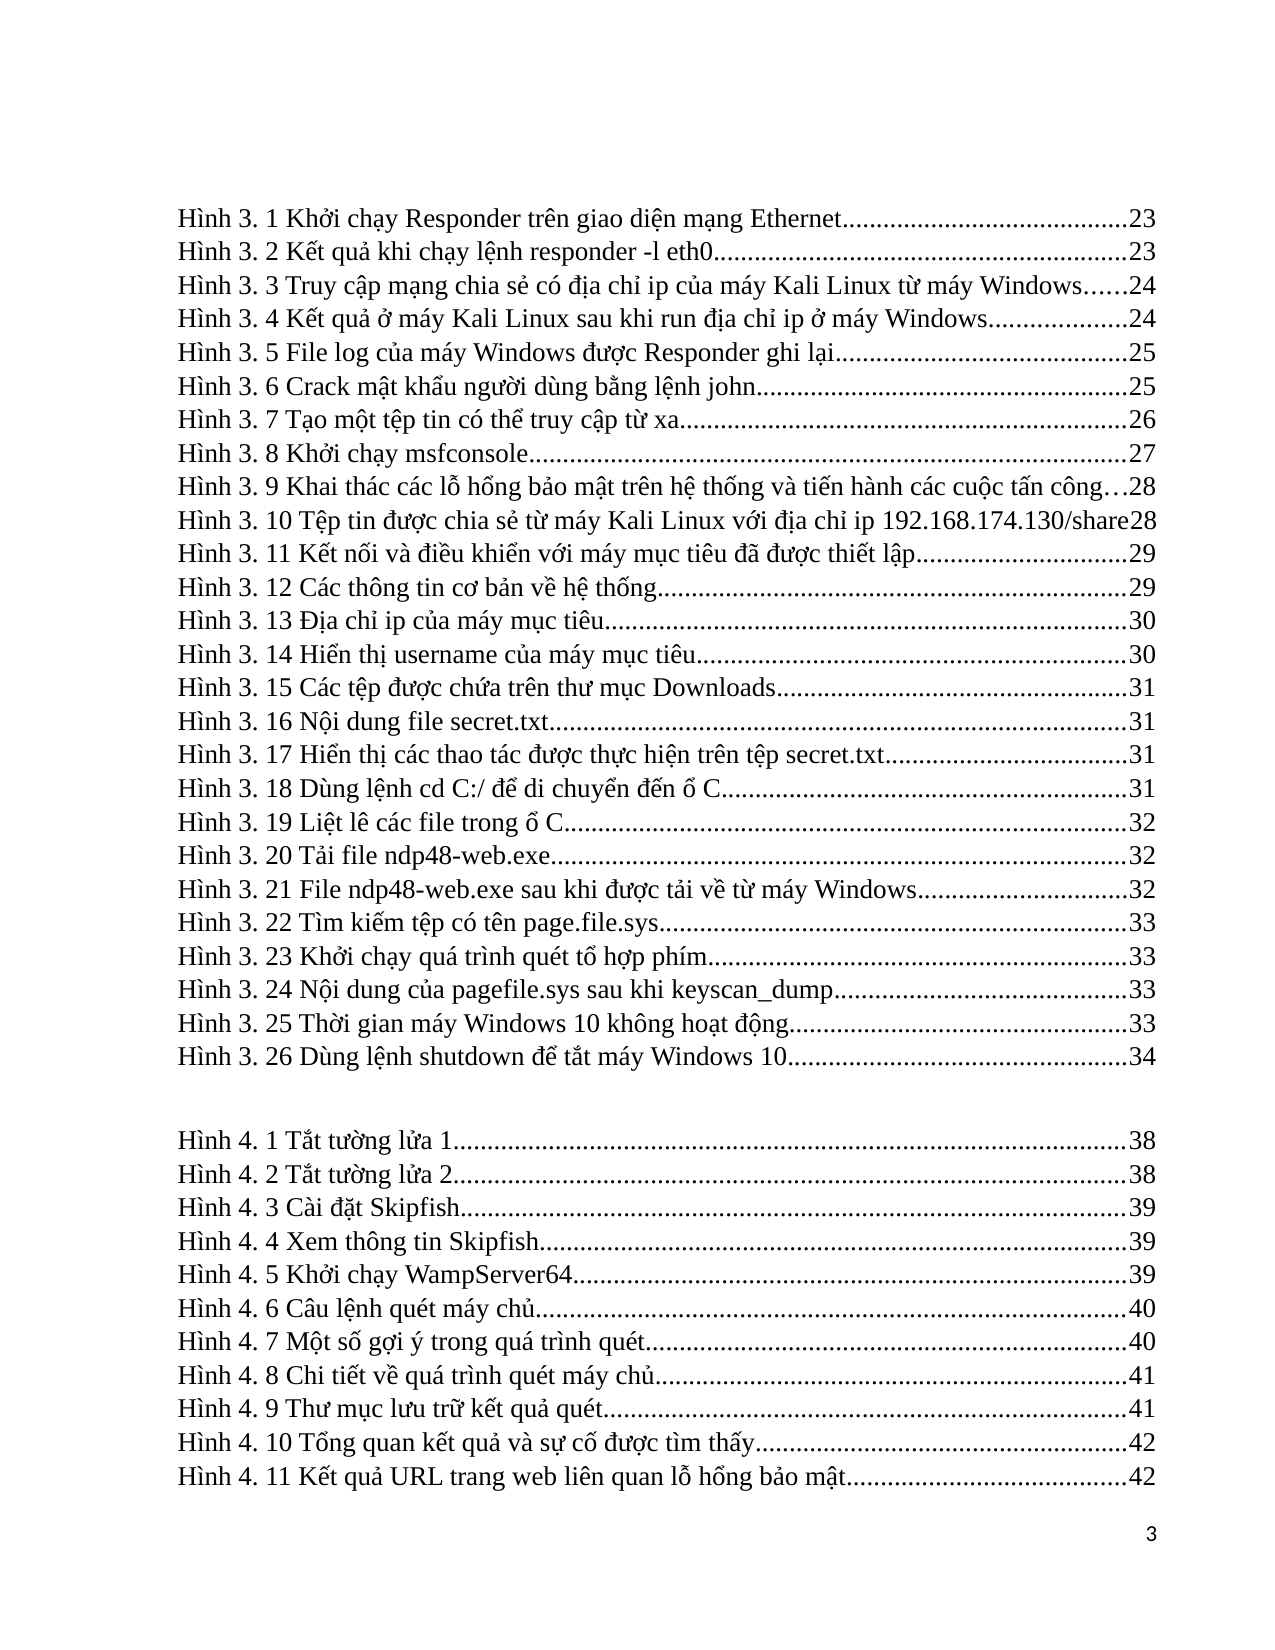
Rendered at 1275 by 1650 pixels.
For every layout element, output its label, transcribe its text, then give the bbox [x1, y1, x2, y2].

text Hình 4. 11 Kết quả URL trang web liên quan lỗ hổng bảo mật 42 [177, 1459, 1157, 1491]
text Hình 4. 2 Tắt tường lửa 2 38 [177, 1158, 1157, 1189]
text Hình 4. 6 Câu lệnh quét máy chủ 40 [177, 1292, 1157, 1323]
text Hình 3. 5 File log của máy Windows được Responder ghi lại 25 [177, 336, 1157, 367]
text Hình 3. 11 Kết nối và điều khiển với máy mục tiêu đã được thiết lập 29 [177, 537, 1157, 568]
text Hình 3. 4 Kết quả ở máy Kali Linux sau khi run địa chỉ ip ở máy Windows 24 [177, 302, 1157, 334]
text Hình 3. 22 Tìm kiếm tệp có tên page.file.sys 33 [177, 906, 1157, 937]
text Hình 3. 7 Tạo một tệp tin có thể truy cập từ xa 26 [177, 403, 1157, 434]
text Hình 4. 10 Tổng quan kết quả và sự cố được tìm thấy 42 [177, 1426, 1157, 1457]
text Hình 4. 3 Cài đặt Skipfish 39 [177, 1191, 1157, 1222]
text Hình 3. 18 Dùng lệnh cd C:/ để di chuyển đến ổ C 31 [177, 772, 1157, 803]
text Hình 3. 16 Nội dung file secret.txt 31 [177, 705, 1157, 736]
text Hình 3. 1 Khởi chạy Responder trên giao diện mạng Ethernet 23 [177, 202, 1157, 233]
text Hình 3. 21 File ndp48-web.exe sau khi được tải về từ máy Windows 32 [177, 873, 1157, 904]
text Hình 3. 26 Dùng lệnh shutdown để tắt máy Windows 10 34 [177, 1040, 1157, 1072]
text Hình 3. 10 Tệp tin được chia sẻ từ máy Kali Linux với địa chỉ ip 192.168.174.130/share 28 [177, 504, 1157, 535]
text Hình 3. 3 Truy cập mạng chia sẻ có địa chỉ ip của máy Kali Linux từ máy Windows 24 [177, 269, 1157, 300]
text Hình 3. 17 Hiển thị các thao tác được thực hiện trên tệp secret.txt 31 [177, 738, 1157, 770]
text Hình 3. 9 Khai thác các lỗ hổng bảo mật trên hệ thống và tiến hành các cuộc tấn công 28 [177, 470, 1157, 501]
text Hình 3. 14 Hiển thị username của máy mục tiêu 30 [177, 638, 1157, 669]
text Hình 3. 15 Các tệp được chứa trên thư mục Downloads 31 [177, 671, 1157, 703]
text Hình 3. 2 Kết quả khi chạy lệnh responder -l eth0 23 [177, 235, 1157, 267]
text Hình 4. 1 Tắt tường lửa 1 38 [177, 1124, 1157, 1155]
text Hình 3. 19 Liệt lê các file trong ổ C 32 [177, 806, 1157, 837]
text Hình 3. 25 Thời gian máy Windows 10 không hoạt động 33 [177, 1007, 1157, 1038]
text Hình 3. 12 Các thông tin cơ bản về hệ thống 29 [177, 571, 1157, 602]
text Hình 4. 7 Một số gợi ý trong quá trình quét 40 [177, 1325, 1157, 1357]
text Hình 3. 20 Tải file ndp48-web.exe 32 [177, 839, 1157, 870]
text Hình 3. 23 Khởi chạy quá trình quét tổ hợp phím 33 [177, 940, 1157, 971]
text Hình 3. 24 Nội dung của pagefile.sys sau khi keyscan_dump 33 [177, 973, 1157, 1004]
text Hình 3. 13 Địa chỉ ip của máy mục tiêu 30 [177, 604, 1157, 636]
text Hình 4. 4 Xem thông tin Skipfish 39 [177, 1225, 1157, 1256]
text Hình 3. 8 Khởi chạy msfconsole 27 [177, 437, 1157, 468]
text Hình 3. 6 Crack mật khẩu người dùng bằng lệnh john 25 [177, 369, 1157, 401]
text Hình 4. 9 Thư mục lưu trữ kết quả quét 41 [177, 1392, 1157, 1424]
text Hình 4. 8 Chi tiết về quá trình quét máy chủ 41 [177, 1359, 1157, 1390]
text Hình 4. 5 Khởi chạy WampServer64 39 [177, 1258, 1157, 1289]
